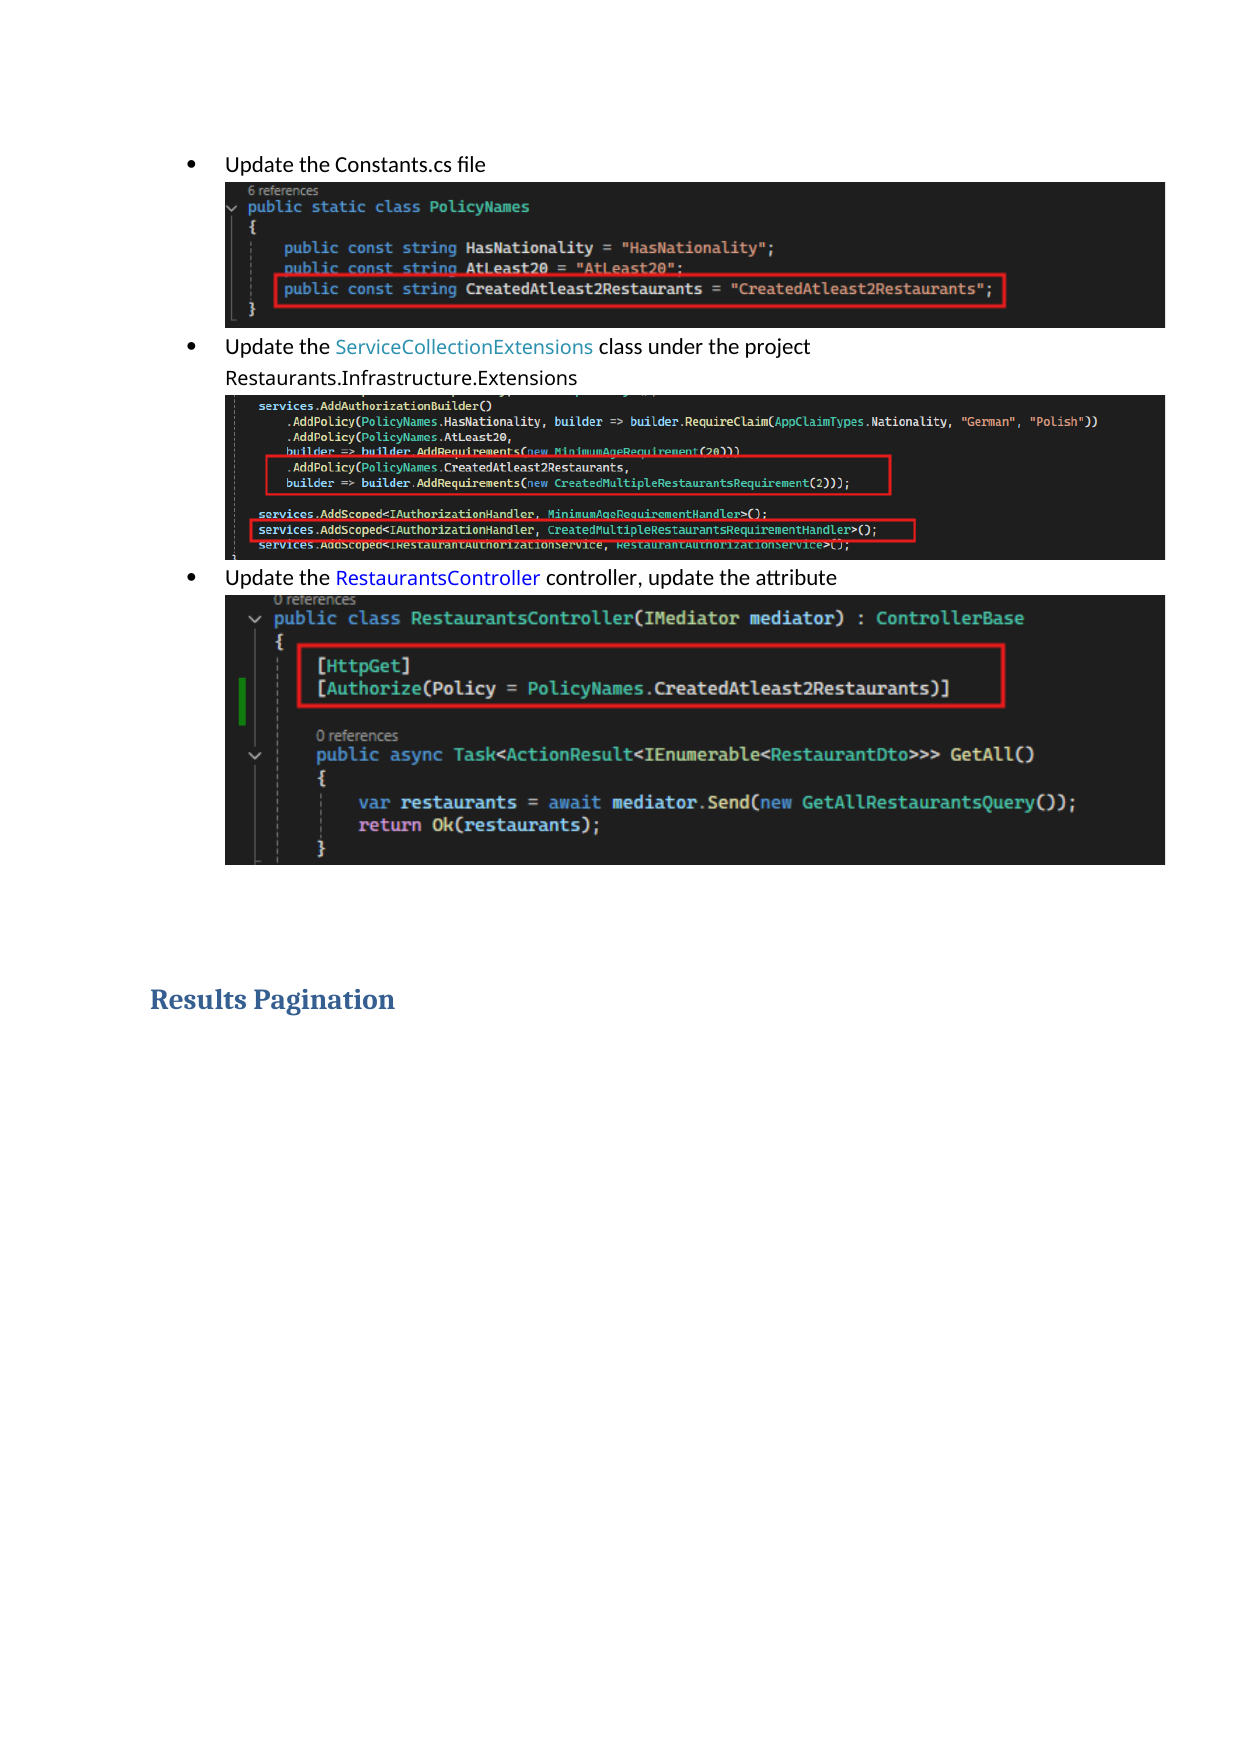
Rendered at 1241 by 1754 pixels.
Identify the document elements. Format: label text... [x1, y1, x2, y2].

subtitle Results Pagination [150, 983, 1090, 1017]
list Update the RestaurantsController controller, update the attribute [187, 563, 1090, 592]
picture [225, 395, 1166, 560]
picture [225, 595, 1166, 865]
list Update the Constants.cs file [187, 150, 1090, 178]
list Update the ServiceCollectionExtensions class under the project Restaurants.Infrastructure.Extensions [187, 332, 1090, 391]
picture [225, 182, 1166, 328]
